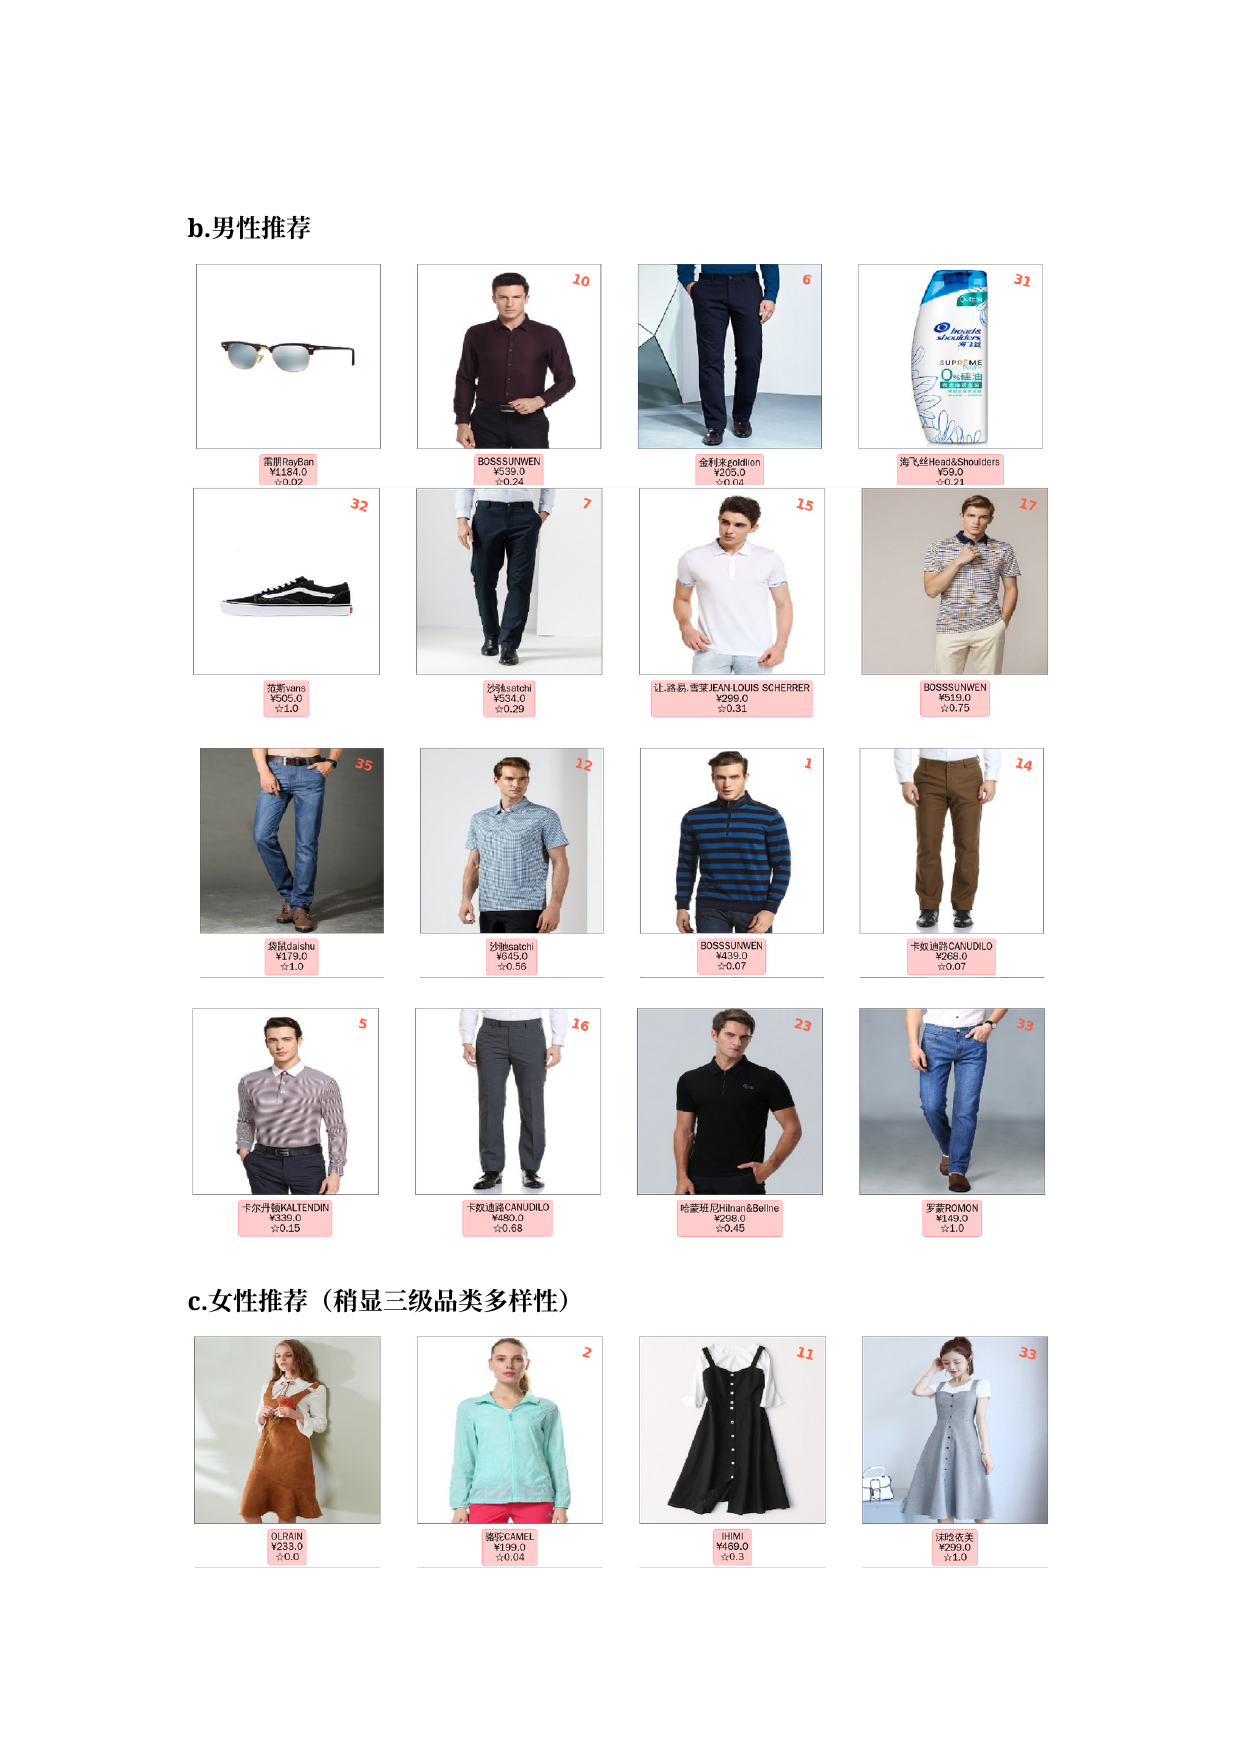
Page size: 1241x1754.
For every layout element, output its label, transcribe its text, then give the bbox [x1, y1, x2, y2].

list c.女性推荐（稍显三级品类多样性） [187, 1267, 1053, 1332]
picture [187, 1332, 1053, 1568]
picture [187, 487, 1053, 718]
picture [187, 1007, 1053, 1241]
picture [187, 259, 1053, 485]
picture [187, 747, 1053, 978]
list b.男性推荐 [187, 194, 1053, 259]
